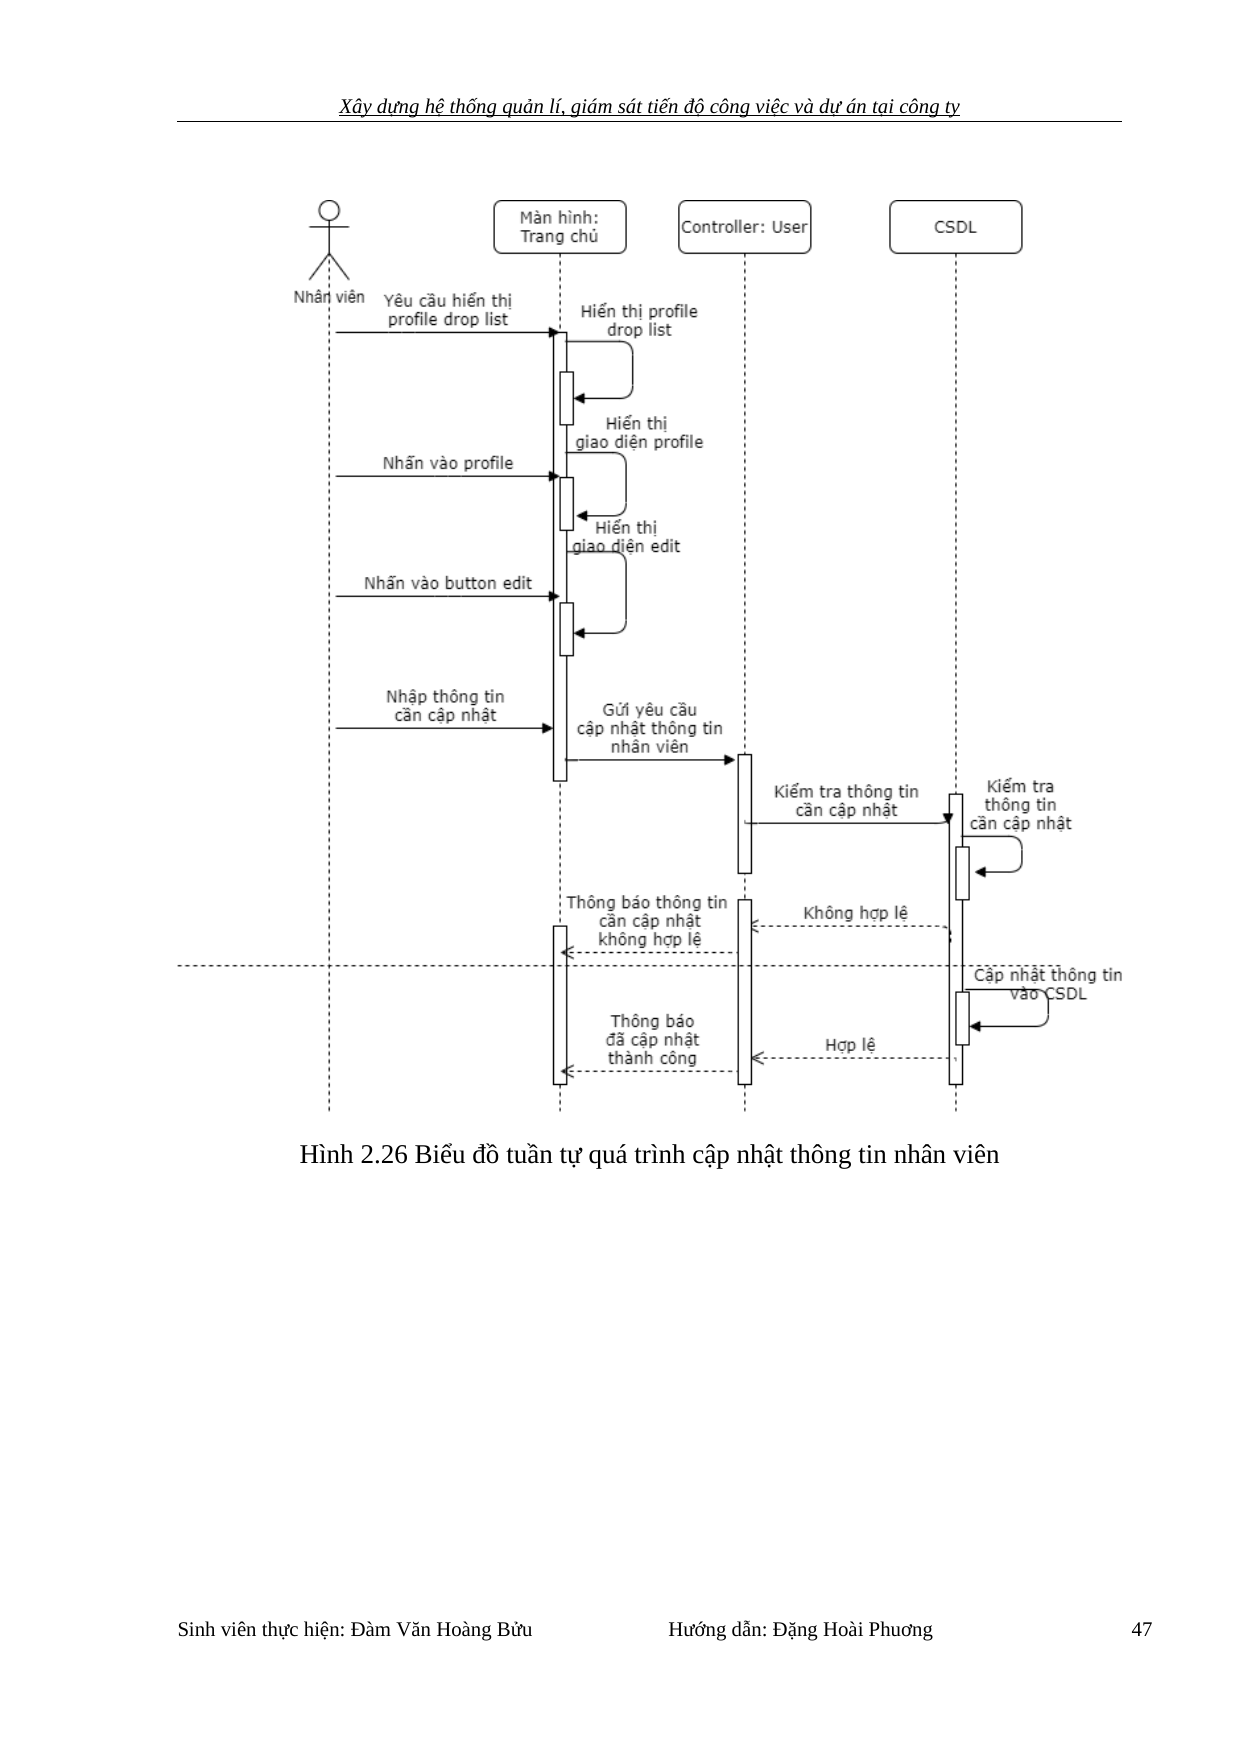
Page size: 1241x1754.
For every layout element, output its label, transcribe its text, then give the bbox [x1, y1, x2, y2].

picture [177, 200, 1123, 1113]
